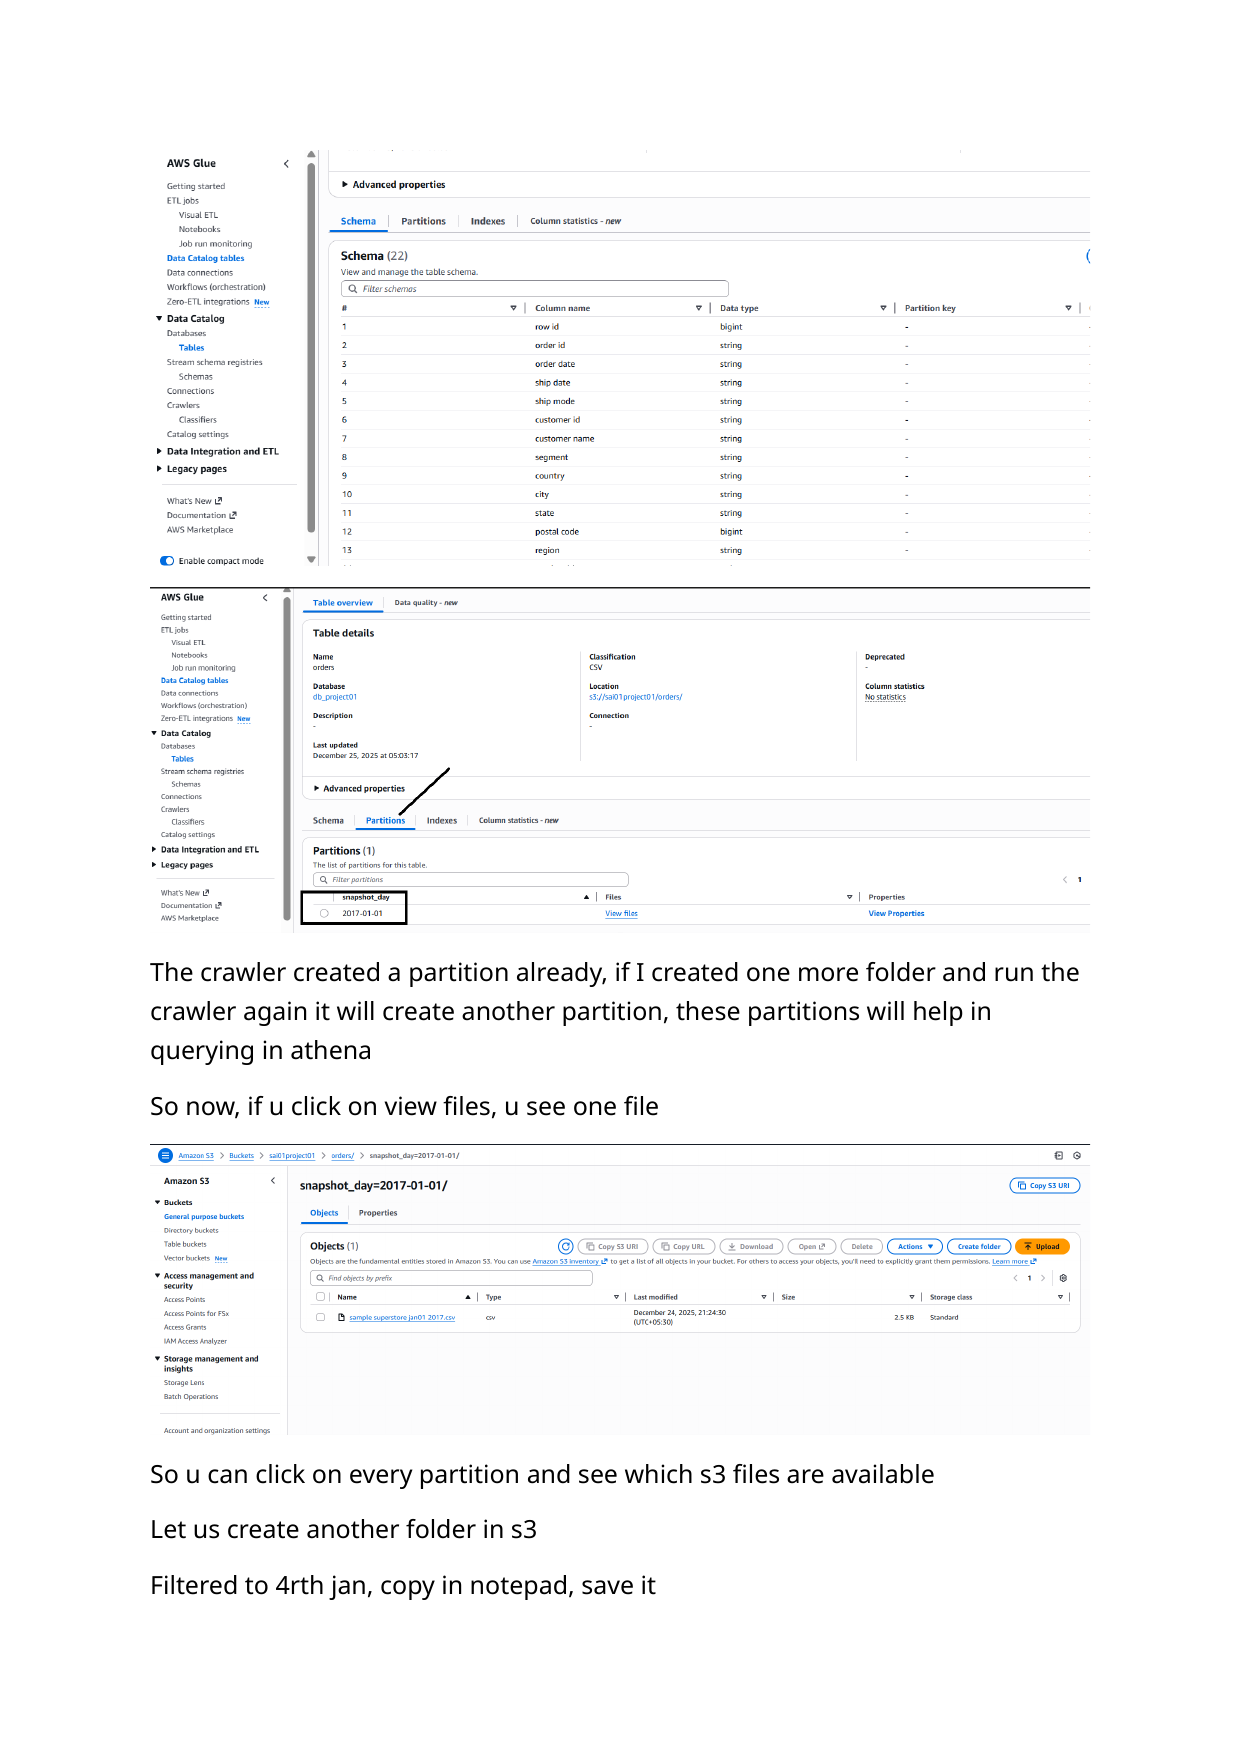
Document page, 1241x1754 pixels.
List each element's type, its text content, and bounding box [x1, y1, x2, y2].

picture [150, 150, 1091, 566]
text Let us create another folder in s3 [150, 1512, 1090, 1546]
picture [150, 1144, 1091, 1435]
text Filtered to 4rth jan, copy in notepad, save it [150, 1568, 1090, 1602]
text So now, if u click on view files, u see one file [150, 1088, 1090, 1123]
picture [150, 587, 1091, 933]
text The crawler created a partition already, if I created one more folder and run the crawler again it will create another partition, these partitions will help in querying in athena [150, 954, 1090, 1067]
text So u can click on every partition and see which s3 files are available [150, 1456, 1090, 1490]
